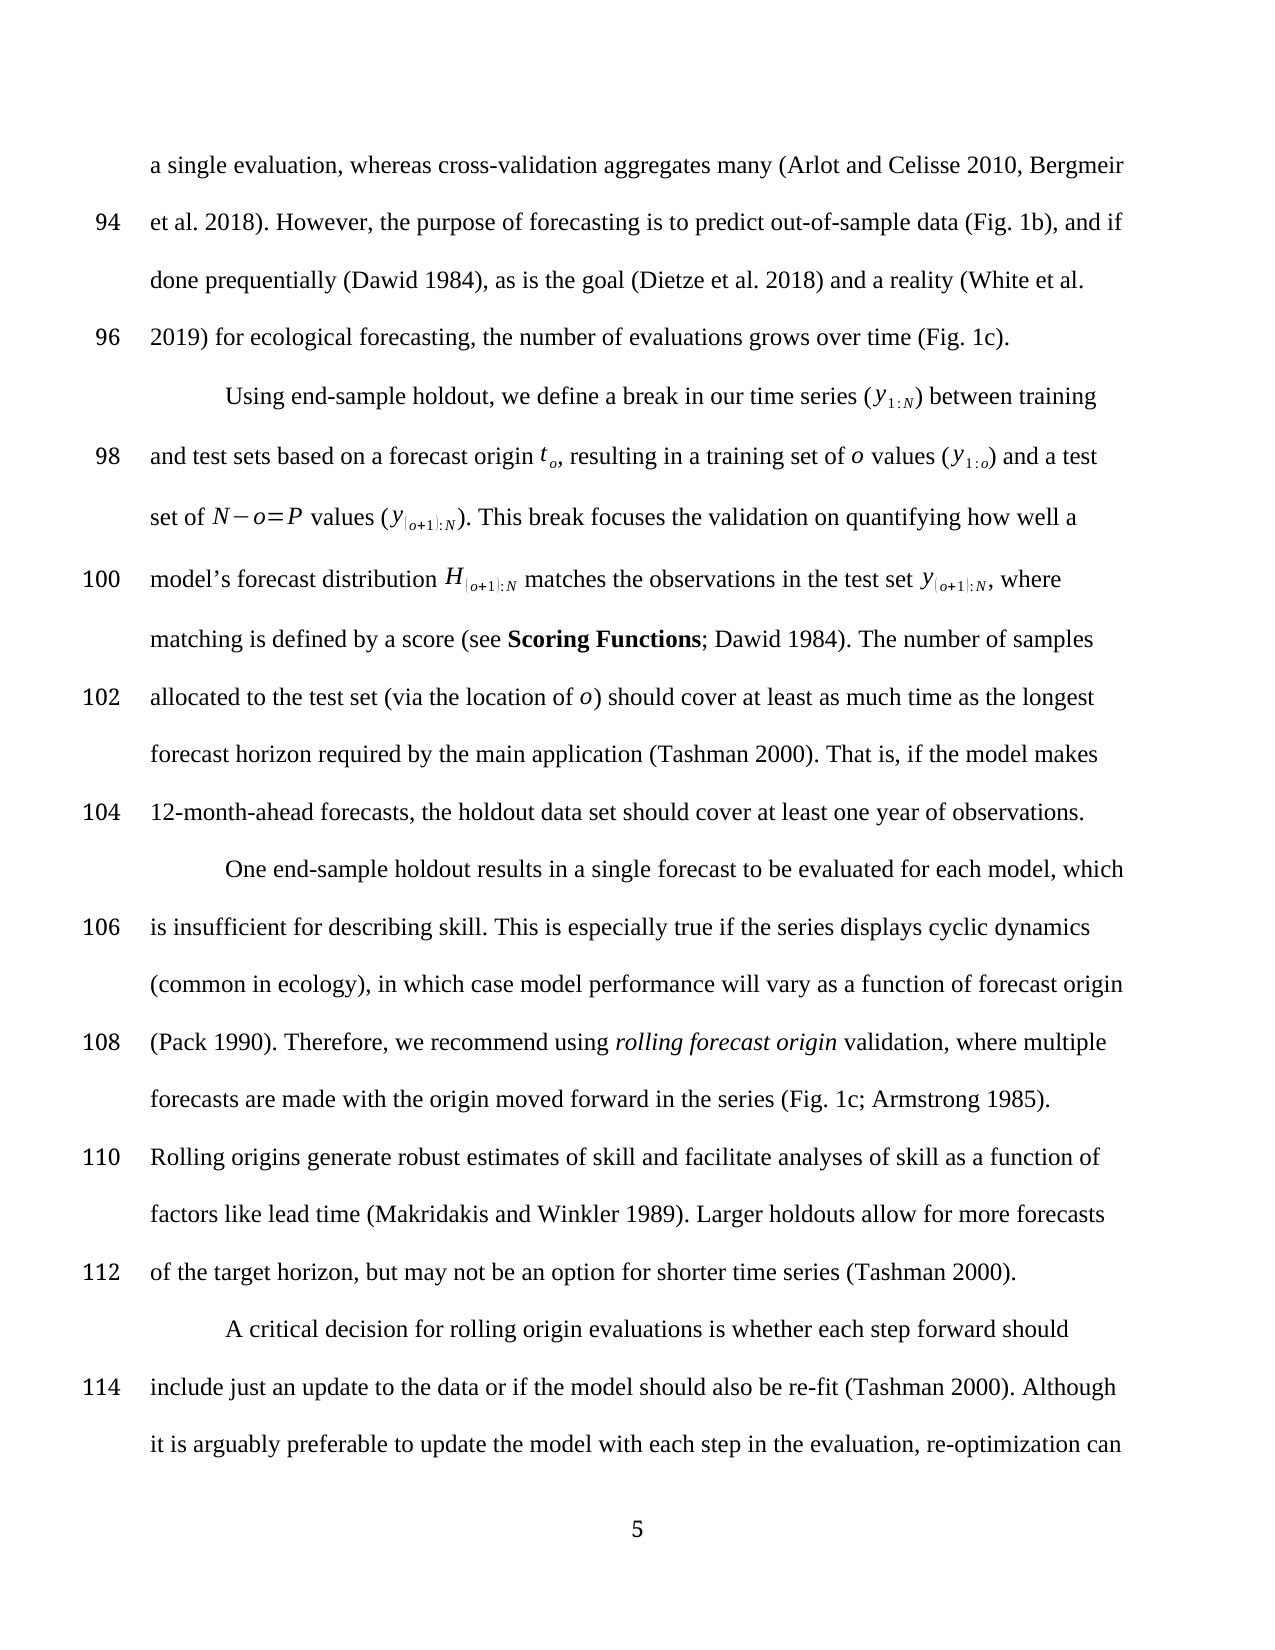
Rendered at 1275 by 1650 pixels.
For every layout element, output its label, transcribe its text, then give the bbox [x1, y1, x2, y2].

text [150, 150, 1125, 351]
text One end-sample holdout results in a single forecast to be evaluated for each model, which is insufficient for describing skill. This is especially true if the series displays cyclic dynamics (common in ecology), in which case model performance will vary as a function of forecast origin (Pack 1990). Therefore, we recommend using rolling forecast origin validation, where multiple forecasts are made with the origin moved forward in the series (Fig. 1c; Armstrong 1985). Rolling origins generate robust estimates of skill and facilitate analyses of skill as a function of factors like lead time (Makridakis and Winkler 1989). Larger holdouts allow for more forecasts of the target horizon, but may not be an option for shorter time series (Tashman 2000). [150, 854, 1125, 1285]
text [150, 1314, 1125, 1458]
text Using end-sample holdout, we define a break in our time series () between training and test sets based on a forecast origin , resulting in a training set of values () and a test set of values (). This break focuses the validation on quantifying how well a model’s forecast distribution matches the observations in the test set , where matching is defined by a score (see Scoring Functions; Dawid 1984). The number of samples allocated to the test set (via the location of ) should cover at least as much time as the longest forecast horizon required by the main application (Tashman 2000). That is, if the model makes 12-month-ahead forecasts, the holdout data set should cover at least one year of observations. [150, 380, 1125, 825]
